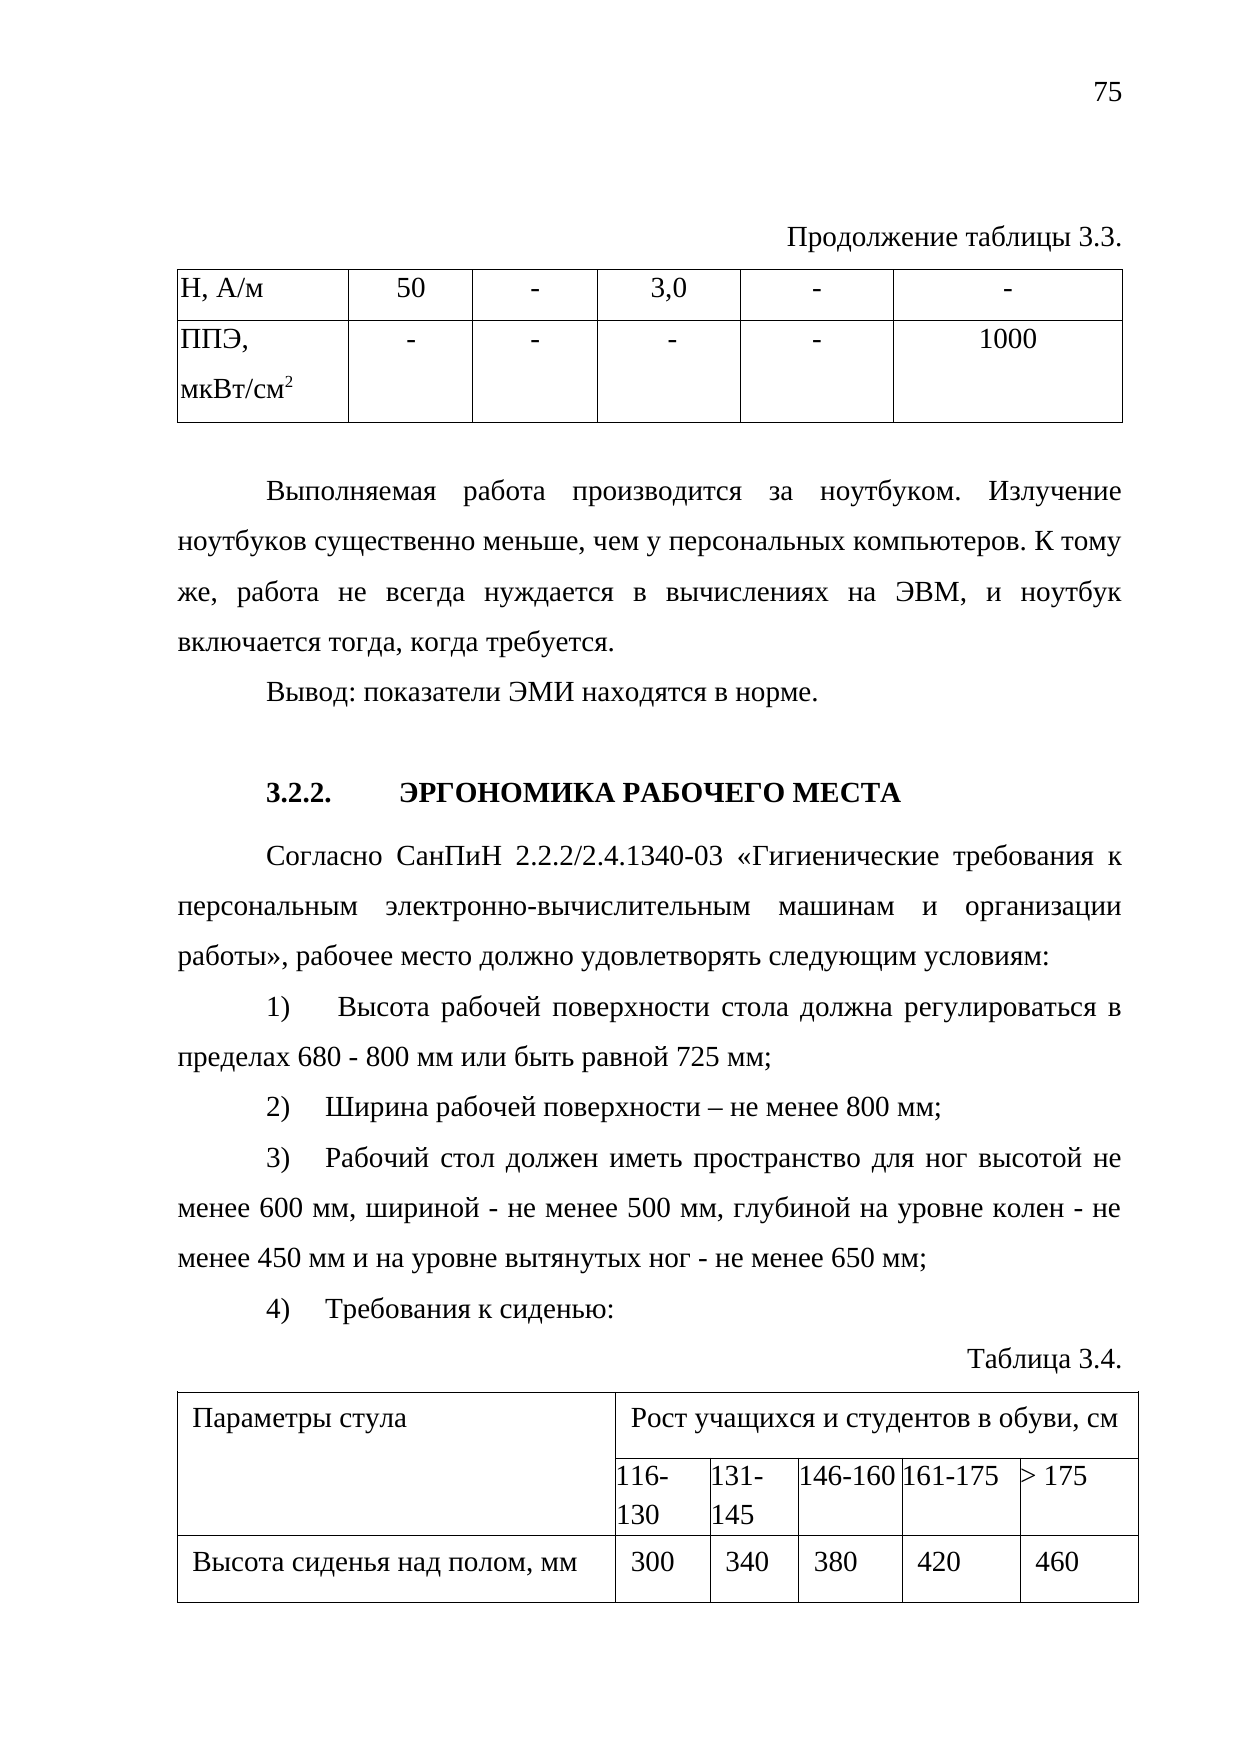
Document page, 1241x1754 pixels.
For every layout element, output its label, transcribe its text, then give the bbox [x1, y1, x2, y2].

table_cell - [349, 321, 472, 422]
list Требования к сиденью: [177, 1291, 1122, 1324]
table_header - [894, 270, 1122, 320]
table_cell Высота сиденья над полом, мм [178, 1536, 615, 1602]
list ЭРГОНОМИКА РАБОЧЕГО МЕСТА [177, 775, 1122, 809]
table_cell 420 [903, 1536, 1020, 1602]
table_cell 146-160 [799, 1459, 902, 1535]
list Рабочий стол должен иметь пространство для ног высотой не менее 600 мм, шириной - не менее 500 мм, глубиной на уровне колен - не менее 450 мм и на уровне вытянутых ног - не менее 650 мм; [177, 1140, 1122, 1274]
table_cell 161-175 [903, 1459, 1020, 1535]
table_cell ППЭ, мкВт/см2 [178, 321, 348, 422]
table_cell 116-130 [616, 1459, 710, 1535]
table_header - [473, 270, 597, 320]
text Таблица 3.4. [266, 1341, 1122, 1374]
table_cell 1000 [894, 321, 1122, 422]
table_cell 300 [616, 1536, 710, 1602]
table_cell 131-145 [711, 1459, 798, 1535]
table_header Параметры стула [178, 1393, 615, 1535]
table_header 50 [349, 270, 472, 320]
table_cell - [598, 321, 740, 422]
table_cell - [473, 321, 597, 422]
table_cell 380 [799, 1536, 902, 1602]
list Ширина рабочей поверхности – не менее 800 мм; [177, 1089, 1122, 1123]
text Выполняемая работа производится за ноутбуком. Излучение ноутбуков существенно меньше, чем у персональных компьютеров. К тому же, работа не всегда нуждается в вычислениях на ЭВМ, и ноутбук включается тогда, когда требуется. [177, 473, 1122, 658]
text Продолжение таблицы 3.3. [177, 219, 1122, 252]
table_cell - [741, 321, 893, 422]
table_header 3,0 [598, 270, 740, 320]
text Согласно СанПиН 2.2.2/2.4.1340-03 «Гигиенические требования к персональным электронно-вычислительным машинам и организации работы», рабочее место должно удовлетворять следующим условиям: [177, 838, 1122, 972]
list Высота рабочей поверхности стола должна регулироваться в пределах 680 - 800 мм или быть равной 725 мм; [177, 989, 1122, 1073]
table_header Рост учащихся и студентов в обуви, см [616, 1393, 1138, 1458]
table_header - [741, 270, 893, 320]
table_cell 460 [1021, 1536, 1138, 1602]
text Вывод: показатели ЭМИ находятся в норме. [177, 674, 1122, 708]
table_cell 340 [711, 1536, 798, 1602]
table_cell > 175 [1021, 1459, 1138, 1535]
table_header Н, А/м [178, 270, 348, 320]
